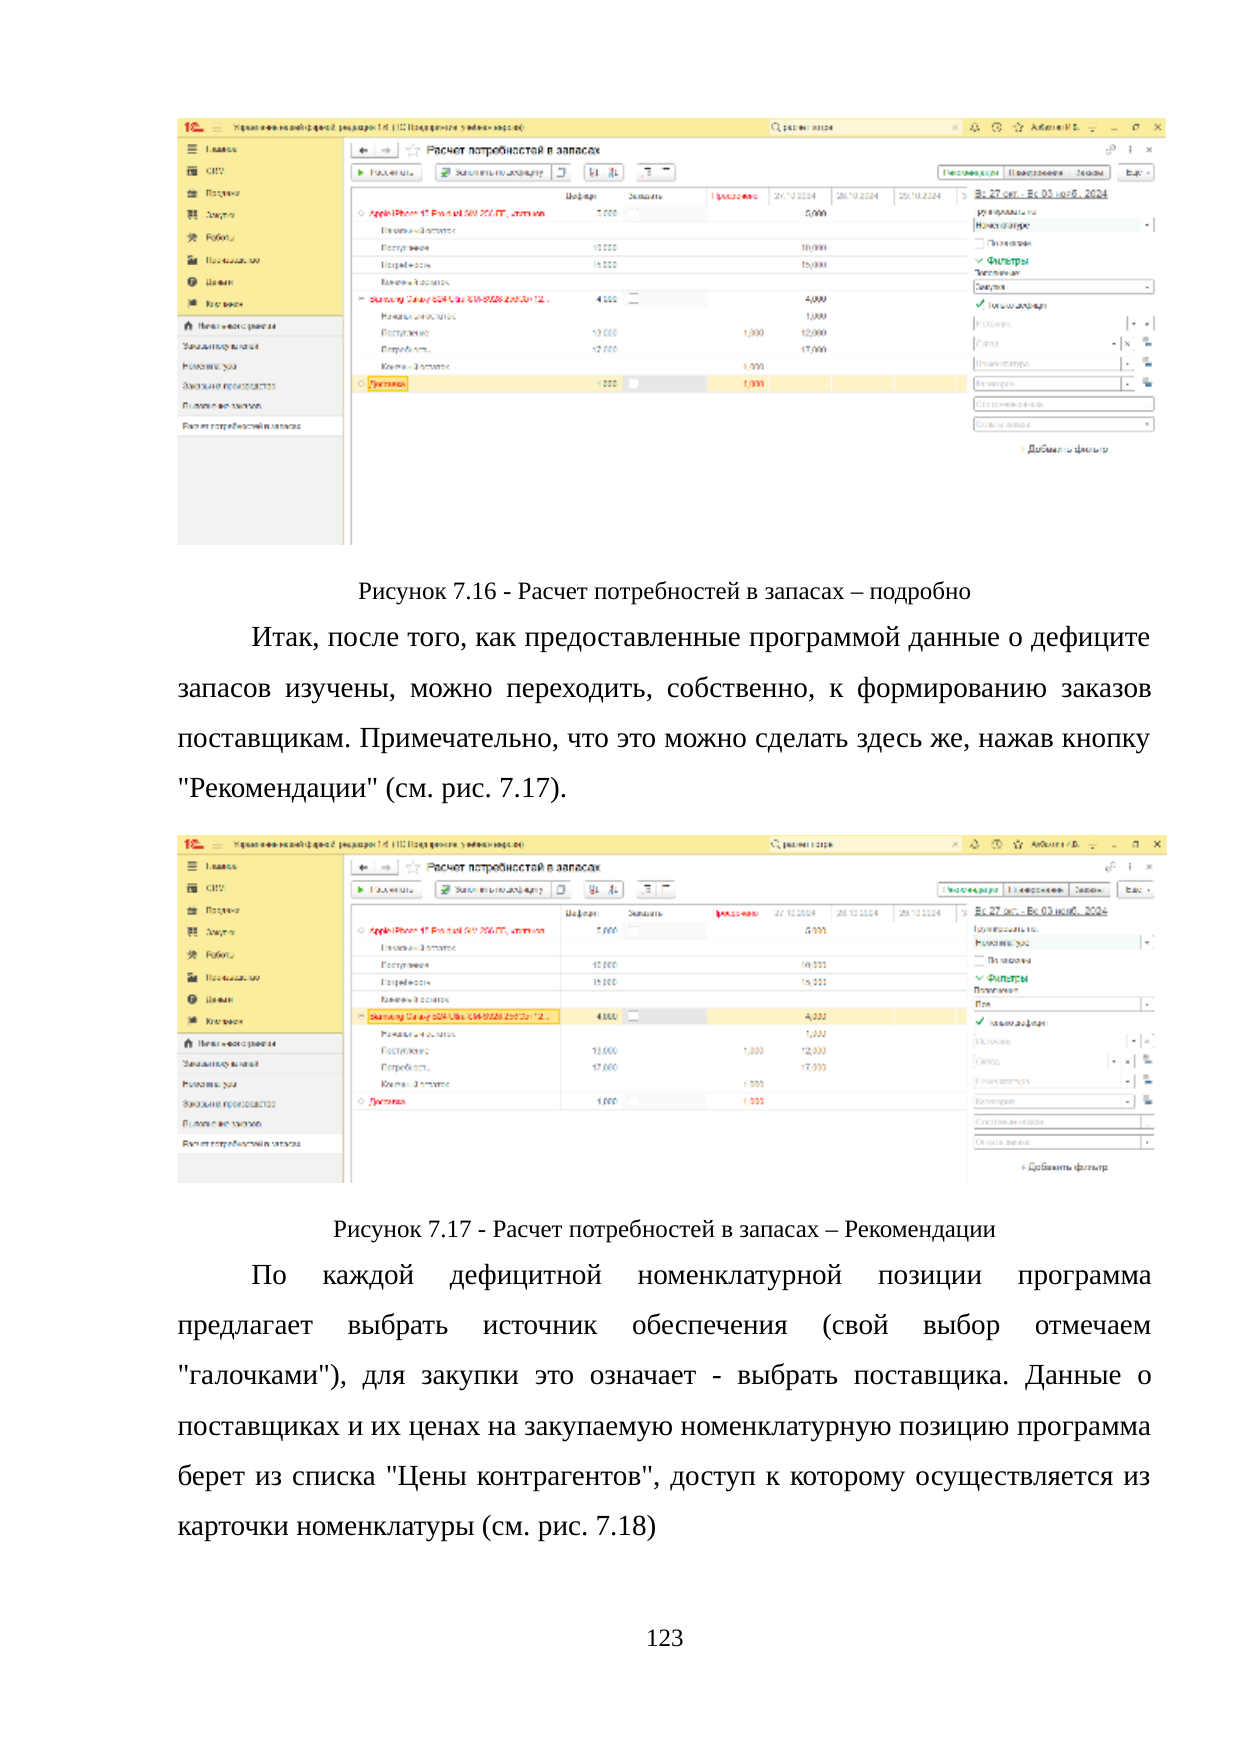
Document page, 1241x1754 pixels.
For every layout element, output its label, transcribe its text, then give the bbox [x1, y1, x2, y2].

text Рисунок 7.16 - Расчет потребностей в запасах – подробно [177, 576, 1152, 605]
text По каждой дефицитной номенклатурной позиции программа предлагает выбрать источник обеспечения (свой выбор отмечаем "галочками"), для закупки это означает - выбрать поставщика. Данные о поставщиках и их ценах на закупаемую номенклатурную позицию программа берет из списка "Цены контрагентов", доступ к которому осуществляется из карточки номенклатуры (см. рис. 7.18) [177, 1257, 1152, 1542]
picture [177, 118, 1166, 545]
text Итак, после того, как предоставленные программой данные о дефиците запасов изучены, можно переходить, собственно, к формированию заказов поставщикам. Примечательно, что это можно сделать здесь же, нажав кнопку "Рекомендации" (см. рис. 7.17). [177, 619, 1152, 804]
text Рисунок 7.17 - Расчет потребностей в запасах – Рекомендации [177, 1214, 1152, 1242]
picture [177, 835, 1167, 1183]
